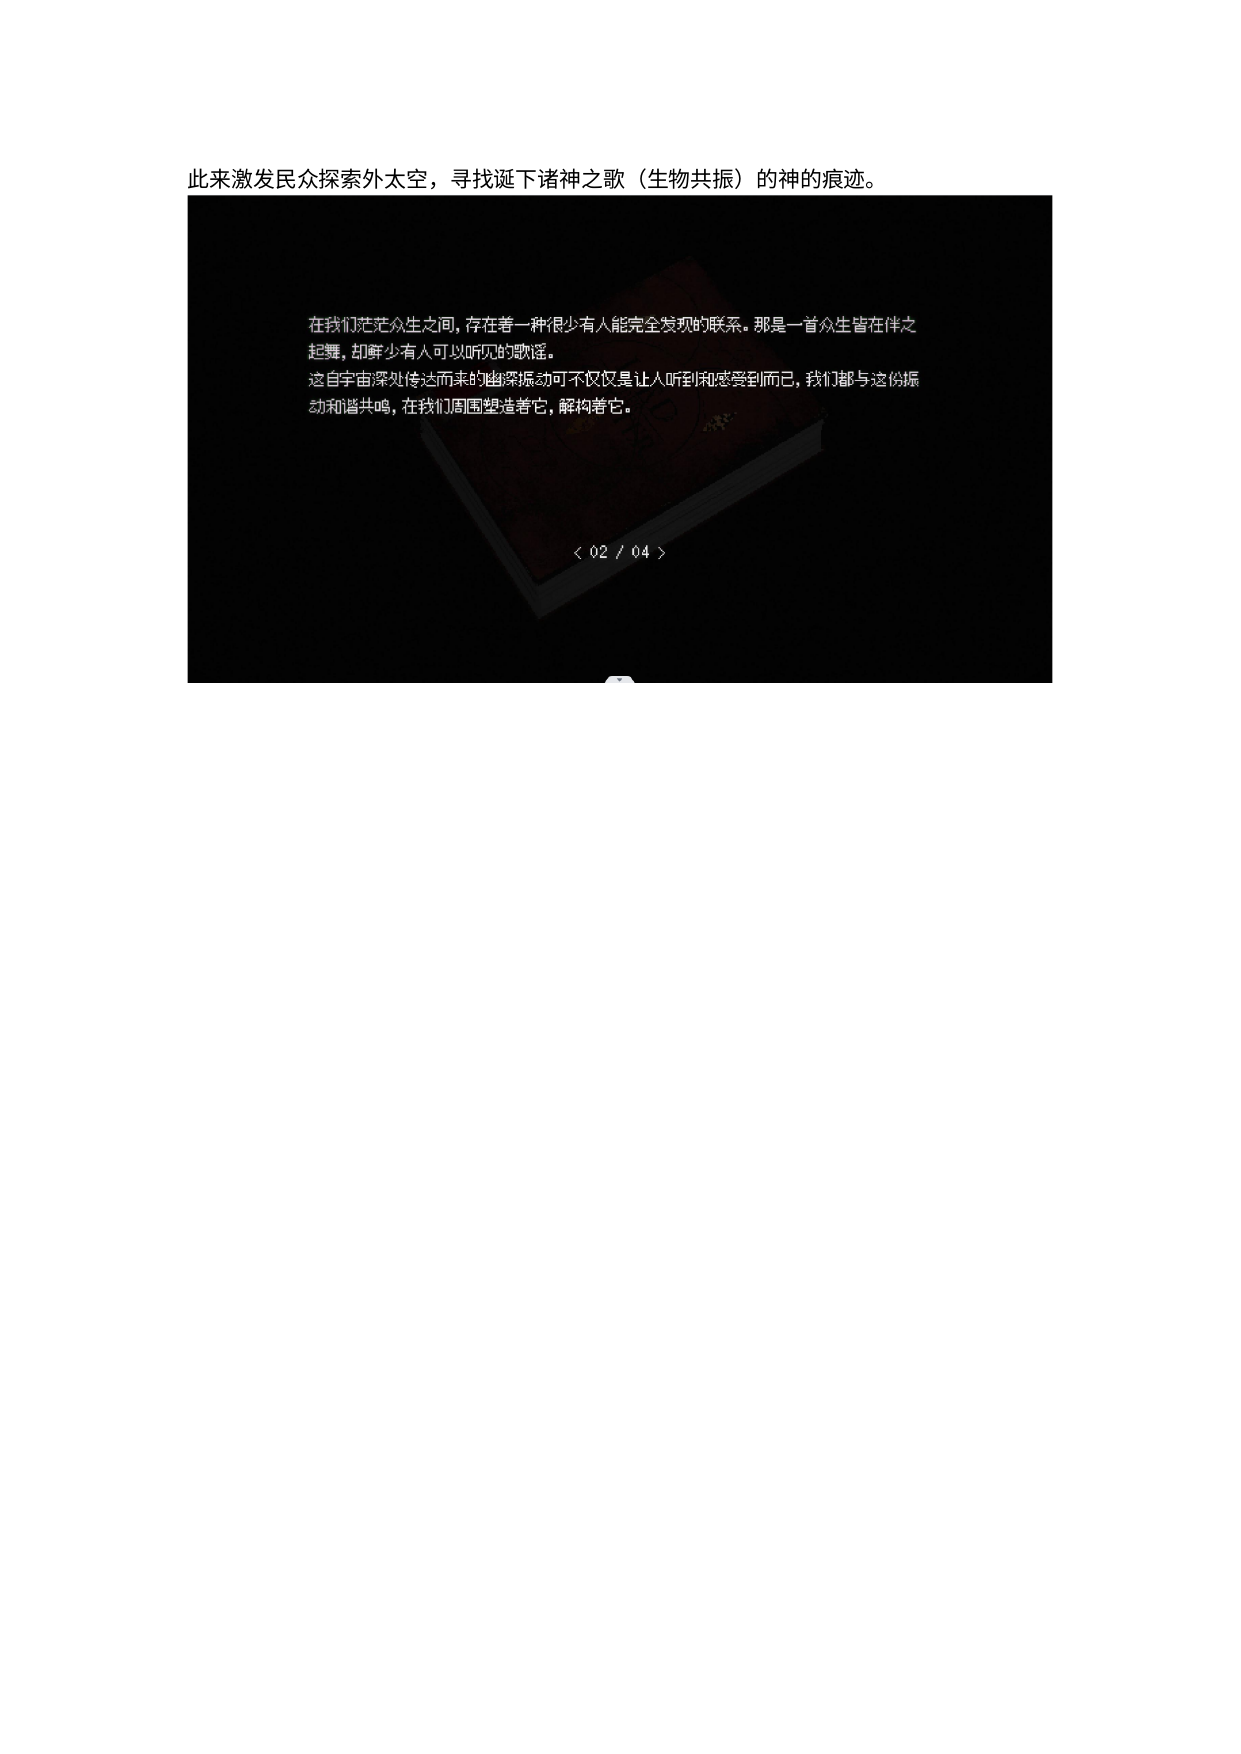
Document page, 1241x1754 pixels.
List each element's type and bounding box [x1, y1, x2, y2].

text [187, 162, 1053, 194]
picture [187, 194, 1053, 683]
